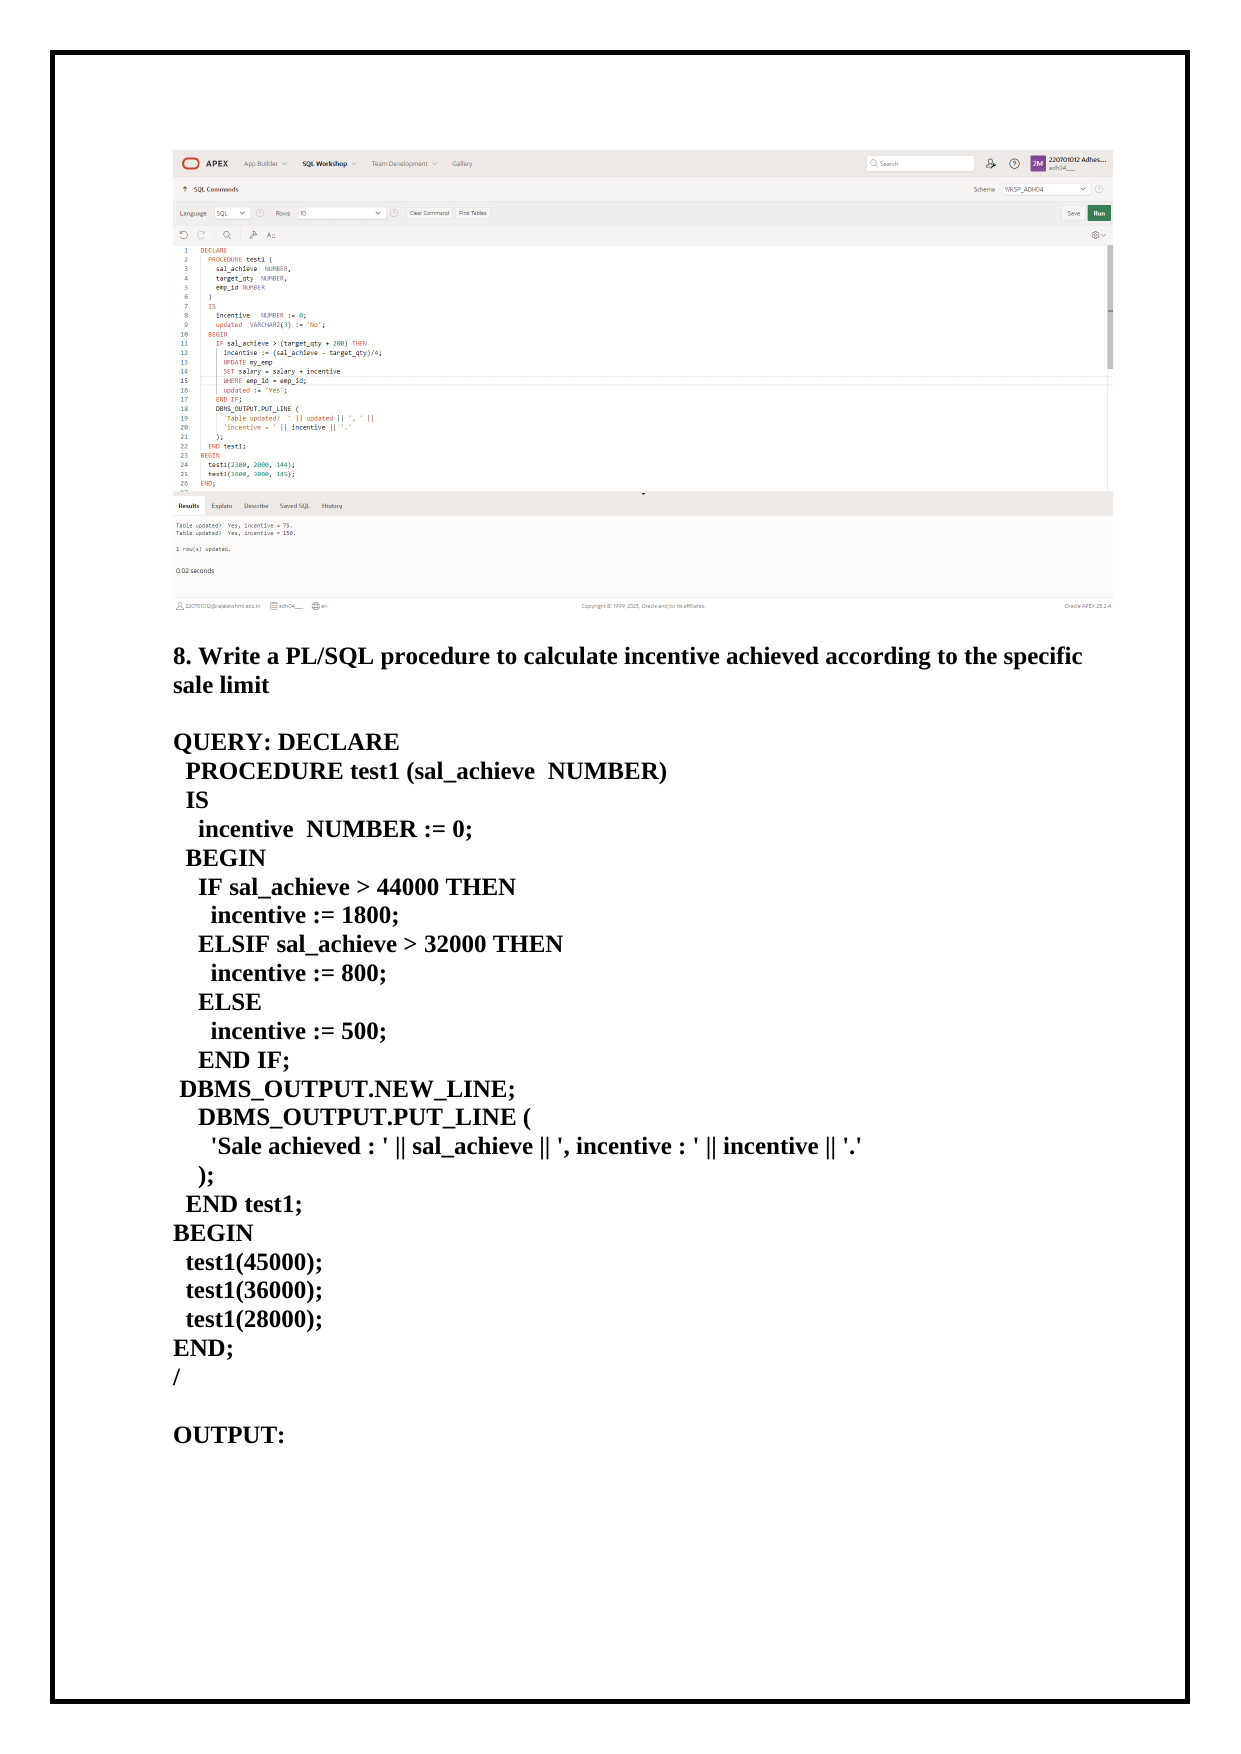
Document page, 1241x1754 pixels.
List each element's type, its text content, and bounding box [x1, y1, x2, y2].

list test1(28000); [173, 1304, 1090, 1333]
list incentive NUMBER := 0; [173, 814, 1090, 843]
list incentive := 500; [173, 1016, 1090, 1045]
list ELSIF sal_achieve > 32000 THEN [173, 929, 1090, 958]
picture [172, 150, 1114, 612]
list DBMS_OUTPUT.NEW_LINE; [173, 1074, 1090, 1102]
list test1(36000); [173, 1276, 1090, 1304]
list 8. Write a PL/SQL procedure to calculate incentive achieved according to the specific sale limit [173, 641, 1090, 698]
list BEGIN [173, 1218, 1090, 1247]
list PROCEDURE test1 (sal_achieve NUMBER) [173, 756, 1090, 785]
list ELSE [173, 987, 1090, 1016]
list incentive := 800; [173, 958, 1090, 987]
list incentive := 1800; [173, 901, 1090, 929]
list END IF; [173, 1045, 1090, 1073]
list IF sal_achieve > 44000 THEN [173, 872, 1090, 900]
list QUERY: DECLARE [173, 727, 1090, 756]
list OUTPUT: [173, 1420, 1090, 1449]
list test1(45000); [173, 1247, 1090, 1276]
list ); [173, 1160, 1090, 1189]
list / [173, 1362, 1090, 1391]
list BEGIN [173, 843, 1090, 872]
list DBMS_OUTPUT.PUT_LINE ( [173, 1102, 1090, 1131]
list END test1; [173, 1189, 1090, 1218]
list END; [173, 1333, 1090, 1362]
list 'Sale achieved : ' || sal_achieve || ', incentive : ' || incentive || '.' [173, 1131, 1090, 1160]
list IS [173, 785, 1090, 814]
